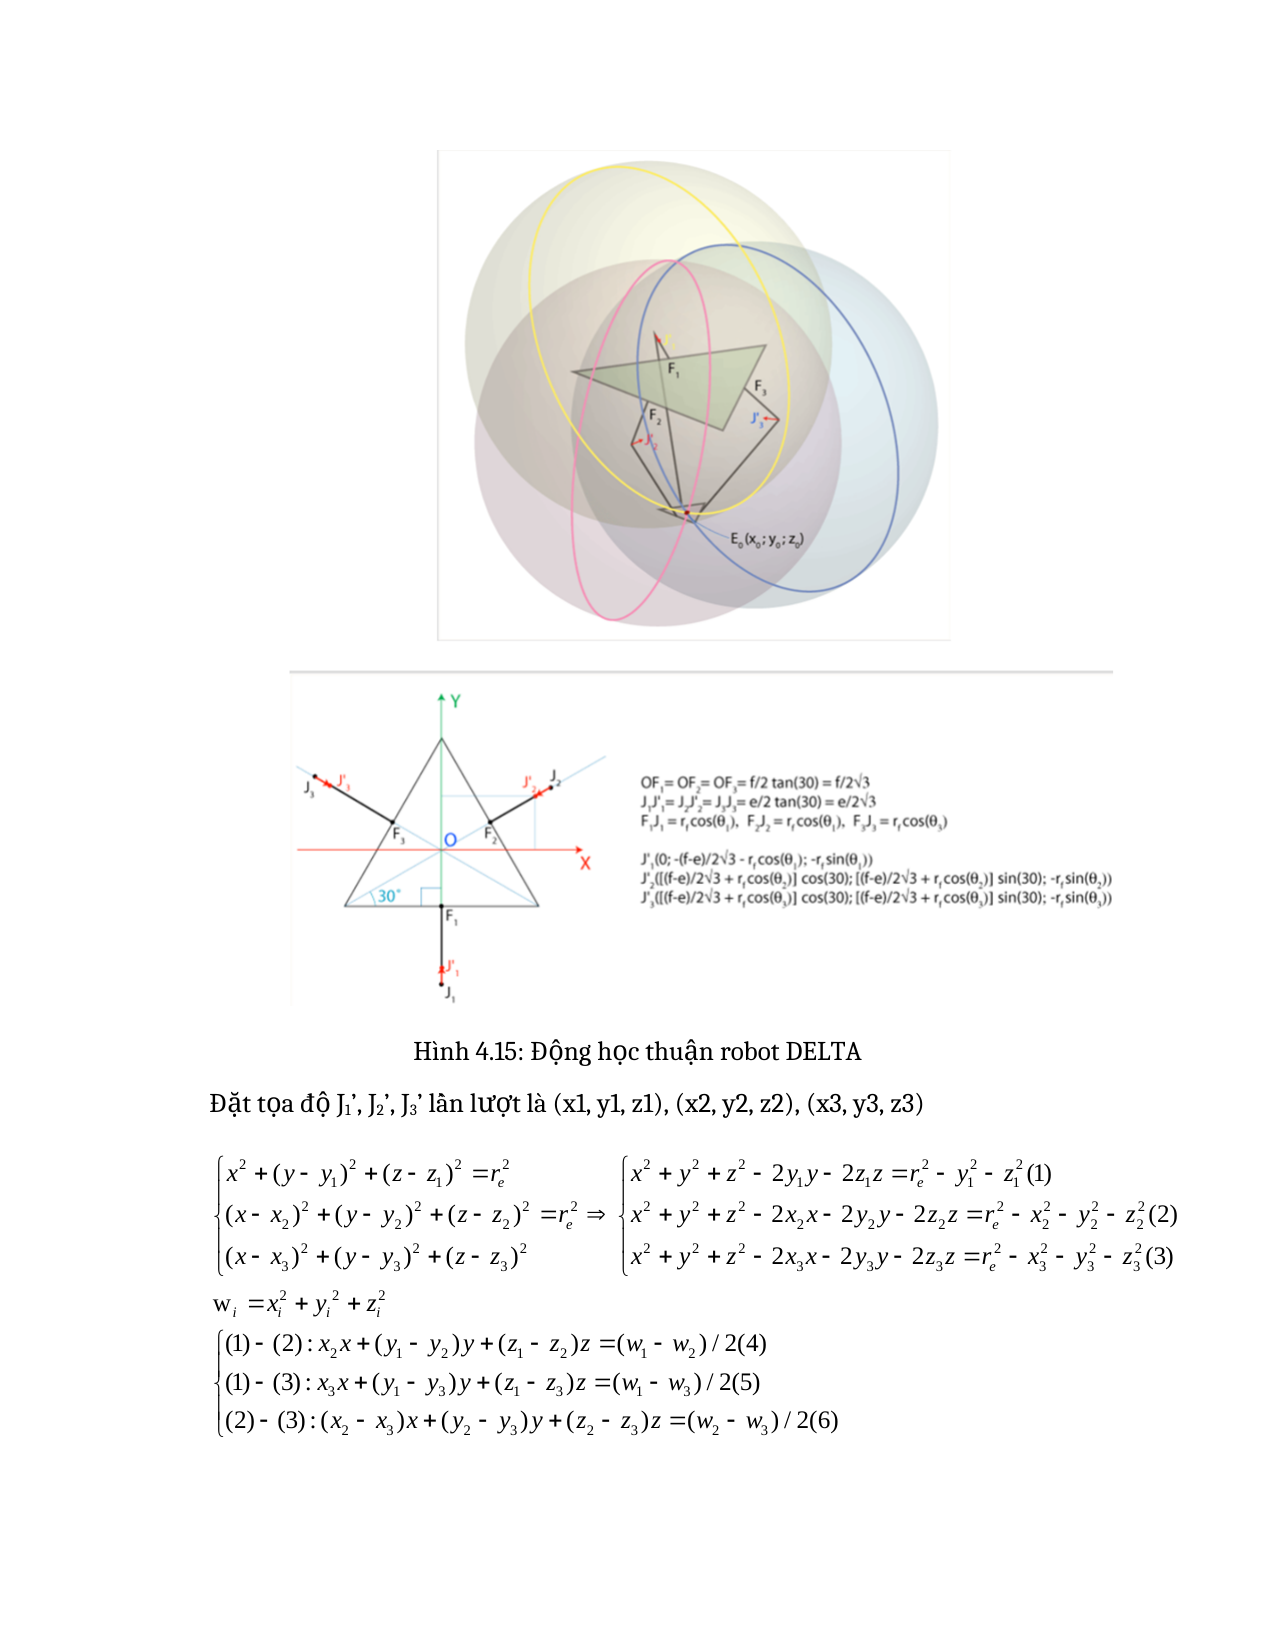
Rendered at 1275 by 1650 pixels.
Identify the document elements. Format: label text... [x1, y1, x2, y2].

picture [284, 150, 1114, 1006]
text Đặt tọa độ J1’, J2’, J3’ lần lượt là (x1, y1, z1), (x2, y2, z2), (x3, y3, z3) [209, 1088, 1125, 1119]
